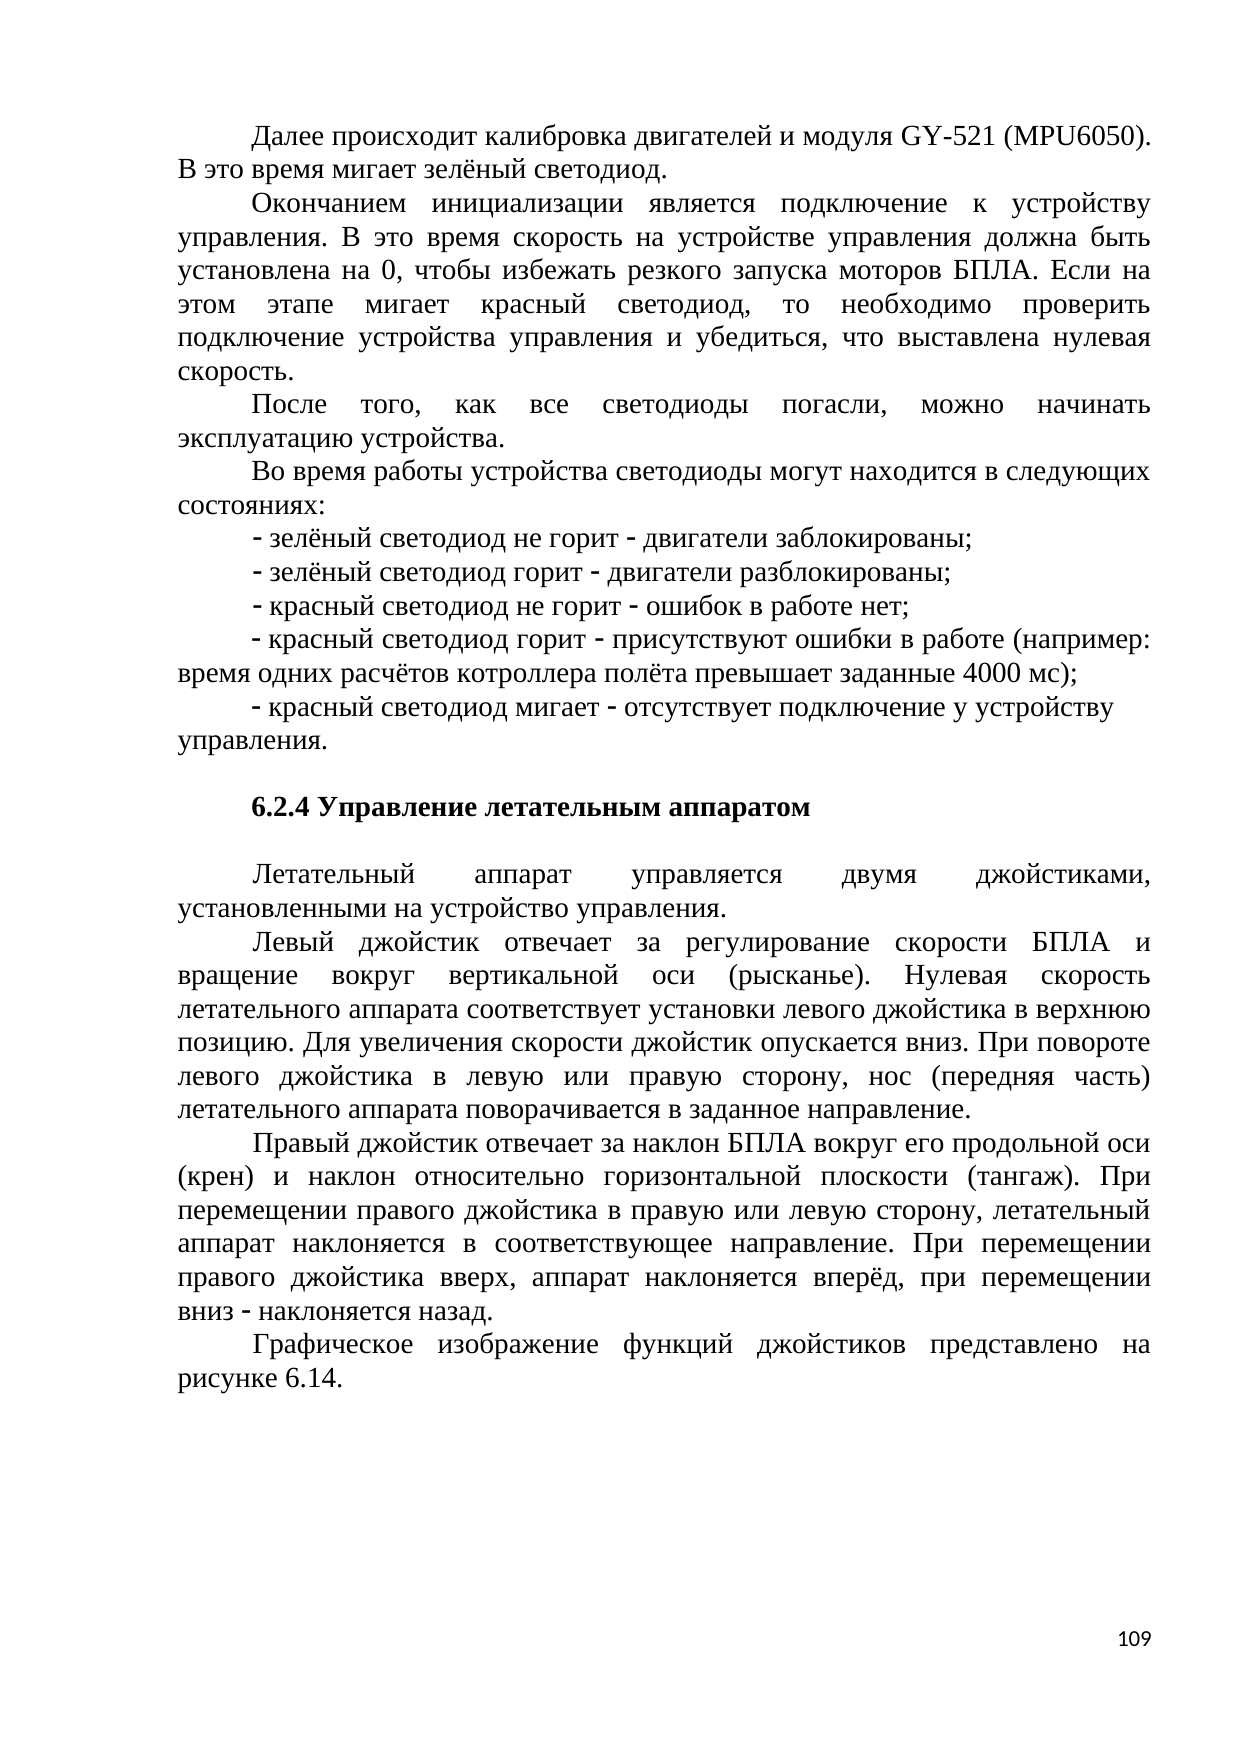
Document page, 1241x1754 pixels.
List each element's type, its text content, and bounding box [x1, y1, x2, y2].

subtitle 6.2.4 Управление летательным аппаратом [177, 789, 1152, 823]
text Далее происходит калибровка двигателей и модуля GY-521 (MPU6050). В это время мигает зелёный светодиод. [177, 118, 1152, 185]
text Графическое изображение функций джойстиков представлено на рисунке 6.14. [177, 1326, 1152, 1393]
text Во время работы устройства светодиоды могут находится в следующих состояниях: [177, 453, 1152, 521]
text зелёный светодиод горит двигатели разблокированы; [177, 554, 1152, 588]
text зелёный светодиод не горит двигатели заблокированы; [177, 521, 1152, 554]
text красный светодиод горит присутствуют ошибки в работе (например: время одних расчётов котроллера полёта превышает заданные 4000 мс); [177, 622, 1152, 689]
text После того, как все светодиоды погасли, можно начинать эксплуатацию устройства. [177, 386, 1152, 453]
text Левый джойстик отвечает за регулирование скорости БПЛА и вращение вокруг вертикальной оси (рысканье). Нулевая скорость летательного аппарата соответствует установки левого джойстика в верхнюю позицию. Для увеличения скорости джойстик опускается вниз. При повороте левого джойстика в левую или правую сторону, нос (передняя часть) летательного аппарата поворачивается в заданное направление. [177, 924, 1152, 1125]
text Правый джойстик отвечает за наклон БПЛА вокруг его продольной оси (крен) и наклон относительно горизонтальной плоскости (тангаж). При перемещении правого джойстика в правую или левую сторону, летательный аппарат наклоняется в соответствующее направление. При перемещении правого джойстика вверх, аппарат наклоняется вперёд, при перемещении вниз наклоняется назад. [177, 1125, 1152, 1326]
text красный светодиод не горит ошибок в работе нет; [177, 588, 1152, 622]
text красный светодиод мигает отсутствует подключение у устройству управления. [177, 689, 1152, 756]
text Окончанием инициализации является подключение к устройству управления. В это время скорость на устройстве управления должна быть установлена на 0, чтобы избежать резкого запуска моторов БПЛА. Если на этом этапе мигает красный светодиод, то необходимо проверить подключение устройства управления и убедиться, что выставлена нулевая скорость. [177, 185, 1152, 386]
text Летательный аппарат управляется двумя джойстиками, установленными на устройство управления. [177, 857, 1152, 924]
